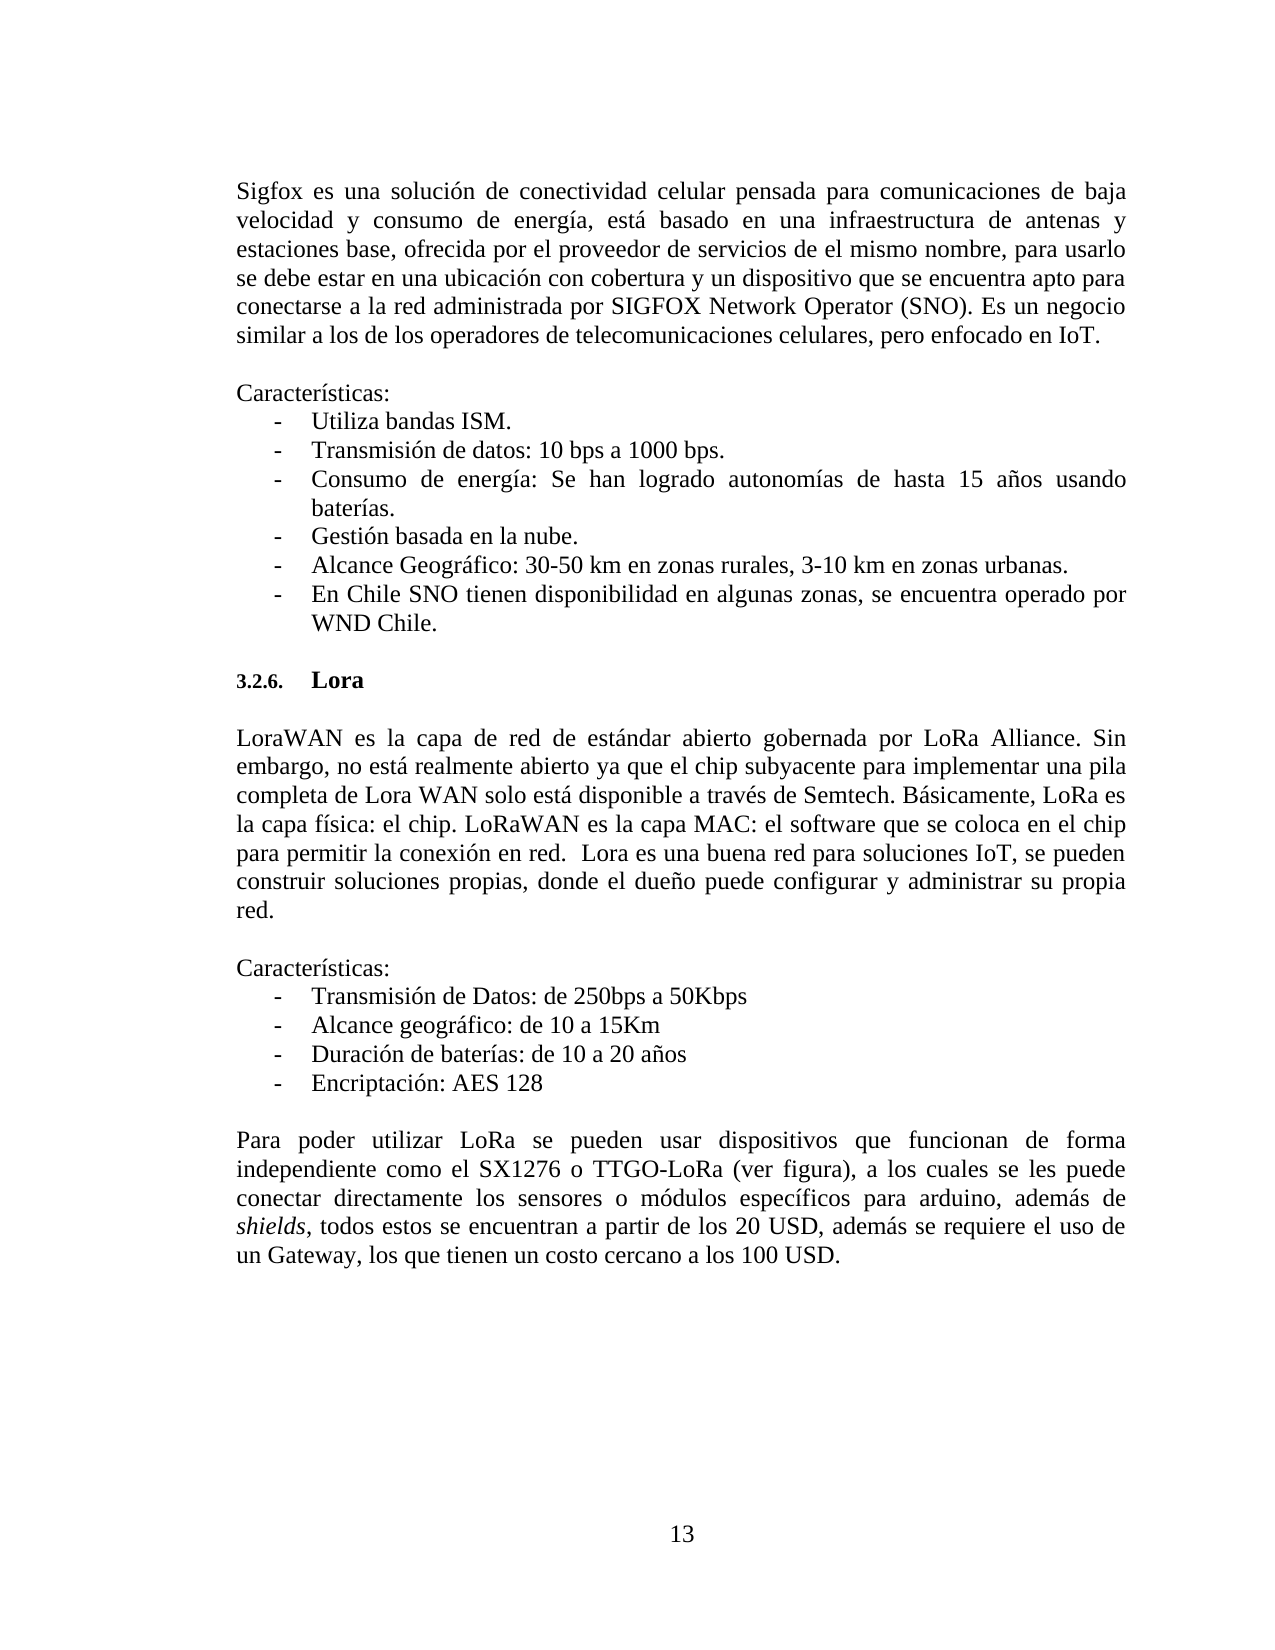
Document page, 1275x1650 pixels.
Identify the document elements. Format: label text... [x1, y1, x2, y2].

list Alcance geográfico: de 10 a 15Km [274, 1010, 1127, 1039]
list Duración de baterías: de 10 a 20 años [274, 1039, 1127, 1068]
text Características: [236, 953, 1127, 981]
list Consumo de energía: Se han logrado autonomías de hasta 15 años usando baterías. [274, 464, 1127, 521]
text LoraWAN es la capa de red de estándar abierto gobernada por LoRa Alliance. Sin embargo, no está realmente abierto ya que el chip subyacente para implementar una pila completa de Lora WAN solo está disponible a través de Semtech. Básicamente, LoRa es la capa física: el chip. LoRaWAN es la capa MAC: el software que se coloca en el chip para permitir la conexión en red. Lora es una buena red para soluciones IoT, se pueden construir soluciones propias, donde el dueño puede configurar y administrar su propia red. [236, 723, 1127, 924]
list Gestión basada en la nube. [274, 521, 1127, 550]
list Encriptación: AES 128 [274, 1068, 1127, 1096]
list Transmisión de Datos: de 250bps a 50Kbps [274, 981, 1127, 1010]
list Transmisión de datos: 10 bps a 1000 bps. [274, 435, 1127, 464]
text Características: [236, 378, 1127, 406]
list Lora [236, 665, 1127, 694]
list Utiliza bandas ISM. [274, 406, 1127, 435]
text Para poder utilizar LoRa se pueden usar dispositivos que funcionan de forma independiente como el SX1276 o TTGO-LoRa (ver figura), a los cuales se les puede conectar directamente los sensores o módulos específicos para arduino, además de shields, todos estos se encuentran a partir de los 20 USD, además se requiere el uso de un Gateway, los que tienen un costo cercano a los 100 USD. [236, 1125, 1127, 1269]
text Sigfox es una solución de conectividad celular pensada para comunicaciones de baja velocidad y consumo de energía, está basado en una infraestructura de antenas y estaciones base, ofrecida por el proveedor de servicios de el mismo nombre, para usarlo se debe estar en una ubicación con cobertura y un dispositivo que se encuentra apto para conectarse a la red administrada por SIGFOX Network Operator (SNO). Es un negocio similar a los de los operadores de telecomunicaciones celulares, pero enfocado en IoT. [236, 176, 1127, 349]
list Alcance Geográfico: 30-50 km en zonas rurales, 3-10 km en zonas urbanas. [274, 550, 1127, 579]
list En Chile SNO tienen disponibilidad en algunas zonas, se encuentra operado por WND Chile. [274, 579, 1127, 636]
